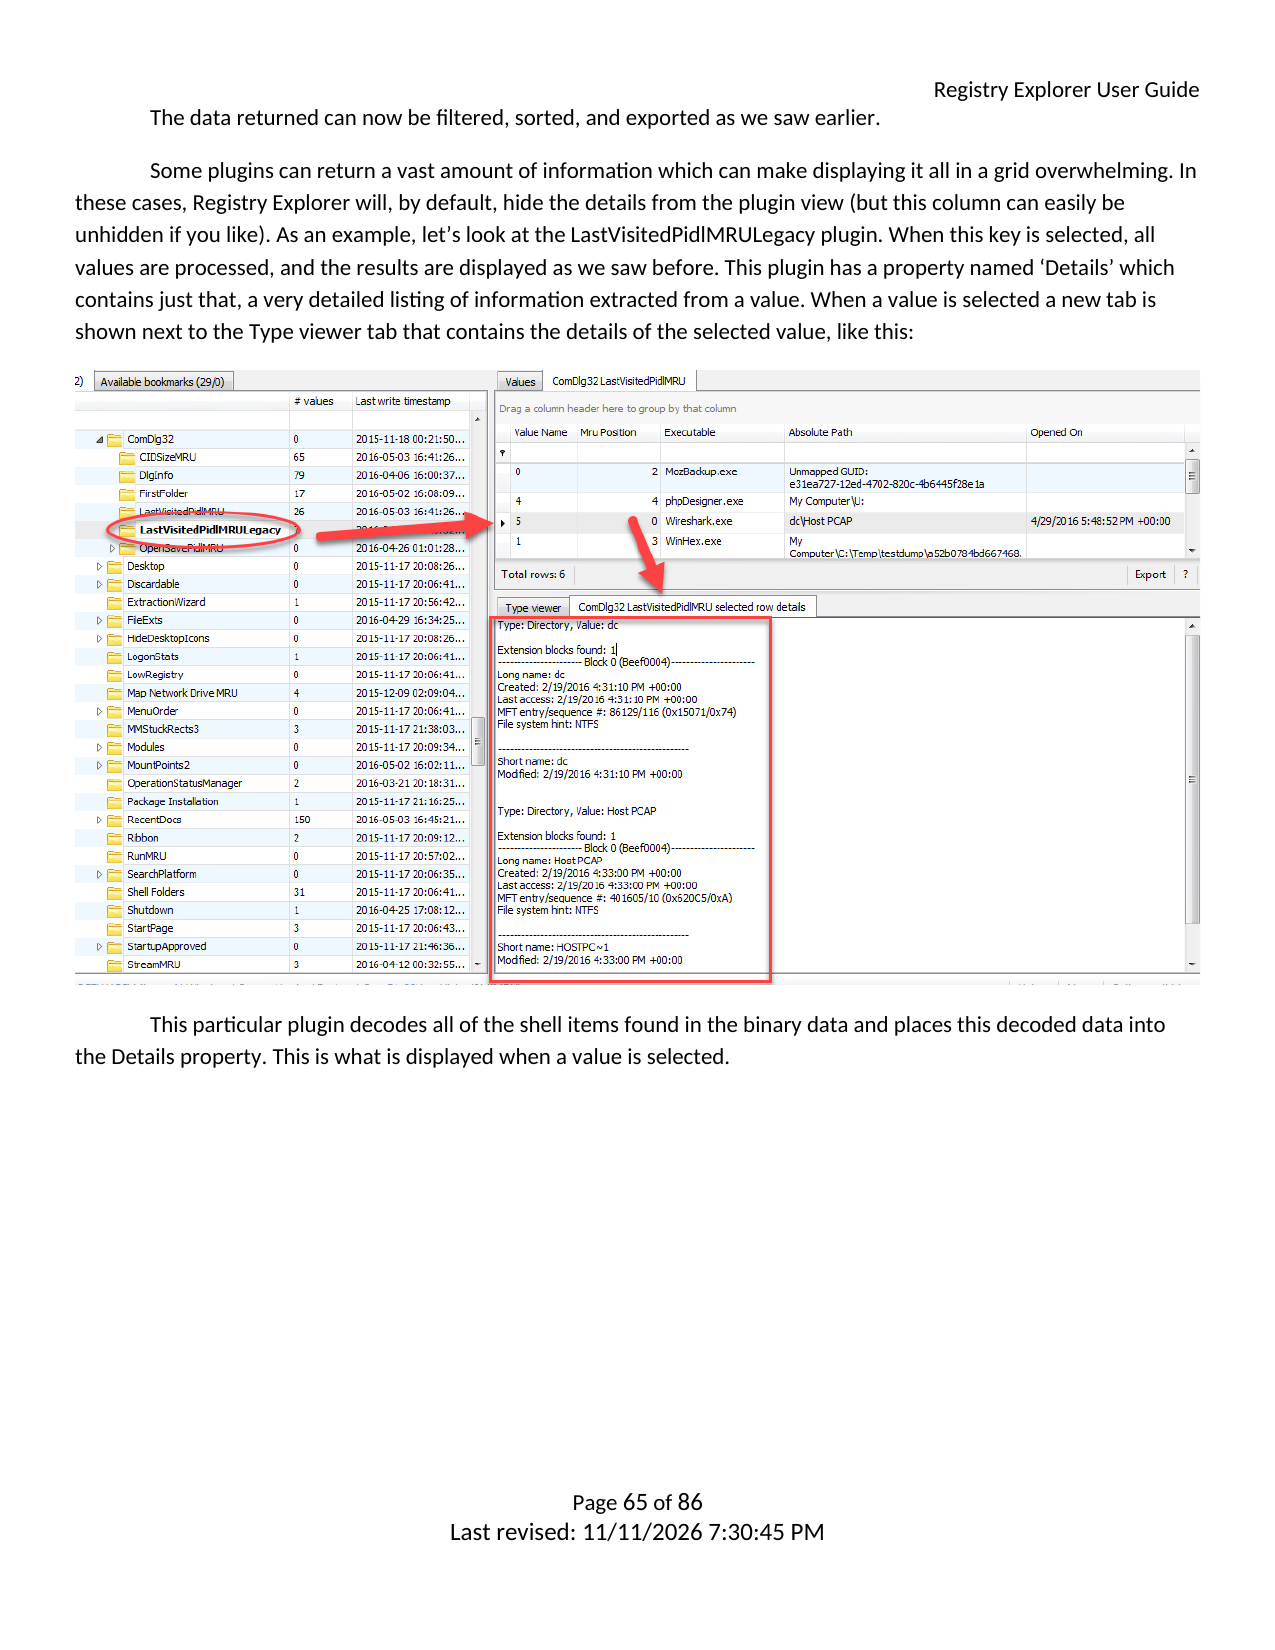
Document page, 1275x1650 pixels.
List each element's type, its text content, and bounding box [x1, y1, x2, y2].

text This particular plugin decodes all of the shell items found in the binary data and places this decoded data into the Details property. This is what is displayed when a value is selected. [75, 1010, 1200, 1070]
text The data returned can now be filtered, sorted, and exported as we saw earlier. [75, 103, 1200, 131]
picture [75, 370, 1200, 985]
text Some plugins can return a vast amount of information which can make displaying it all in a grid overwhelming. In these cases, Registry Explorer will, by default, hide the details from the plugin view (but this column can easily be unhidden if you like). As an example, let’s look at the LastVisitedPidlMRULegacy plugin. When this key is selected, all values are processed, and the results are displayed as we saw before. This plugin has a property named ‘Details’ which contains just that, a very detailed listing of information extracted from a value. When a value is selected a new tab is shown next to the Type viewer tab that contains the details of the selected value, like this: [75, 156, 1200, 345]
